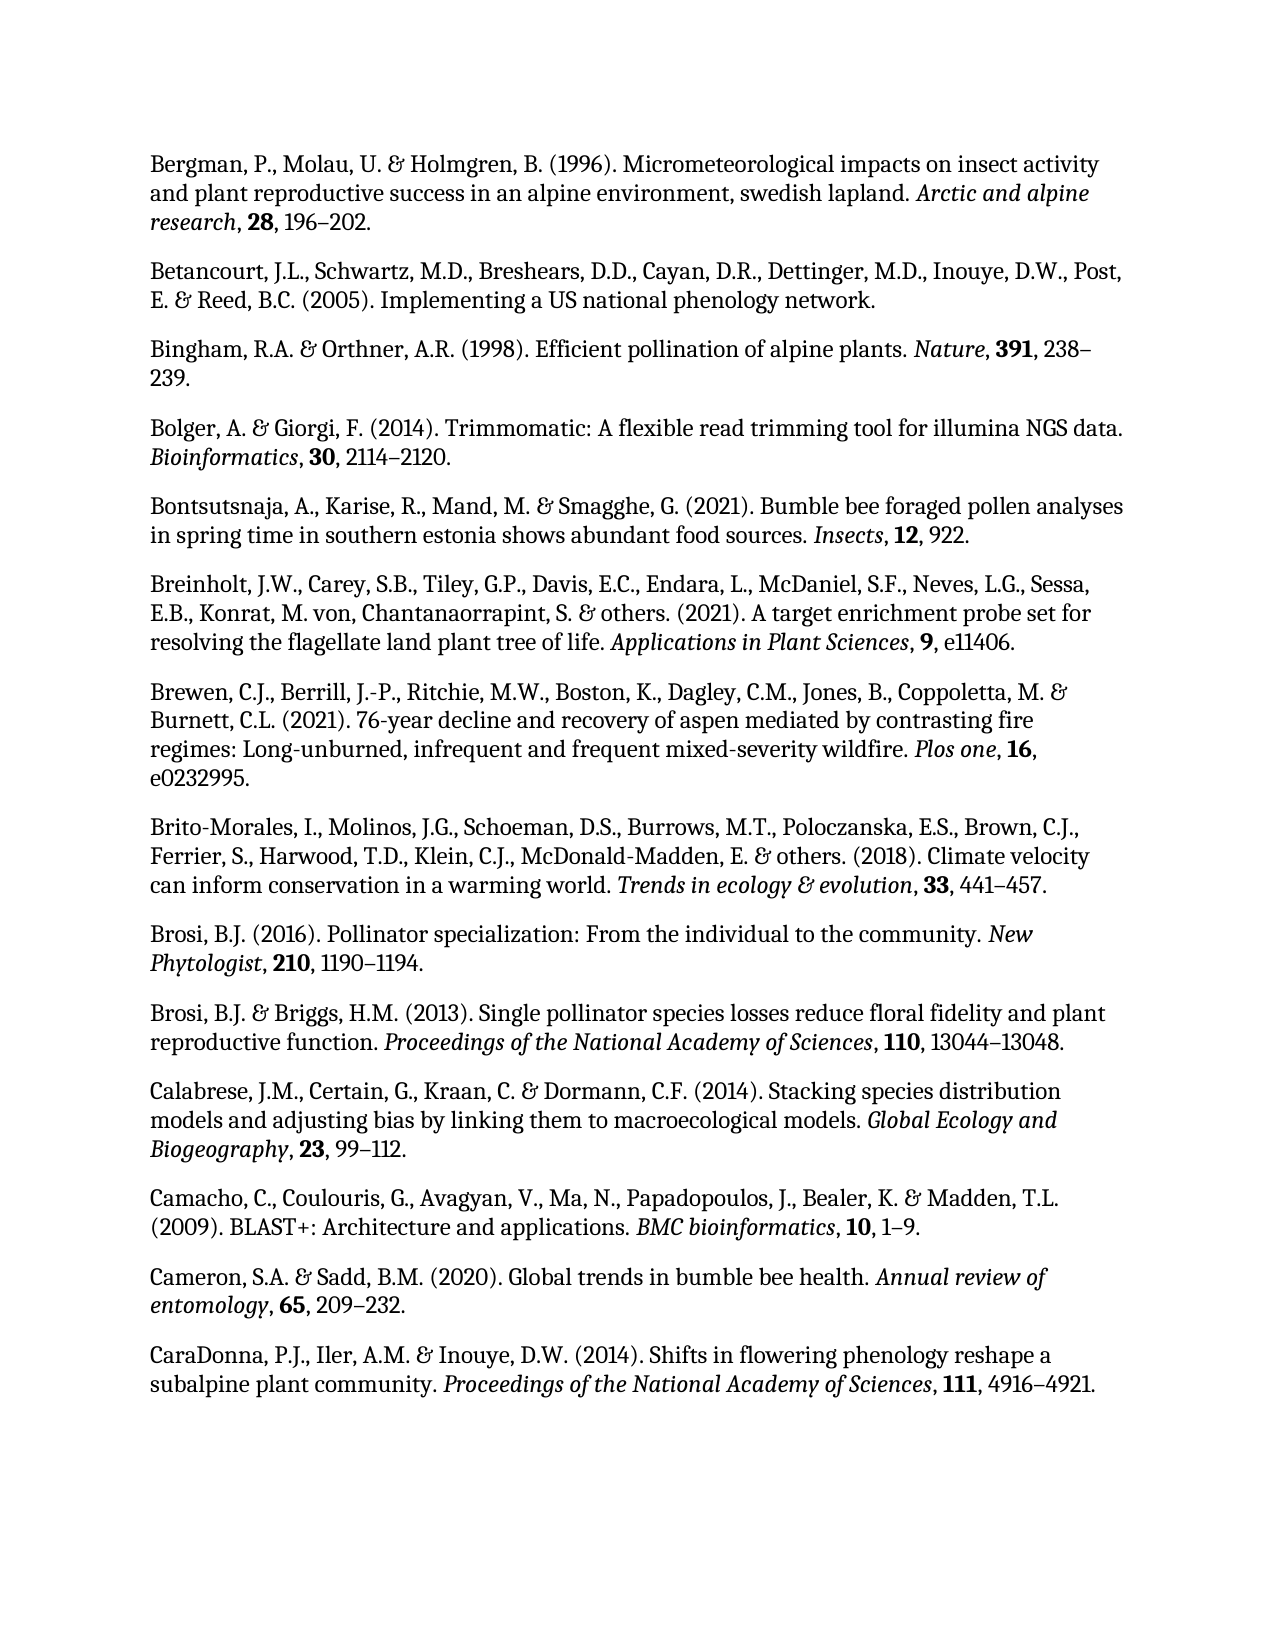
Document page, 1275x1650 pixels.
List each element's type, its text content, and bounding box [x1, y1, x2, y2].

text Brosi, B.J. & Briggs, H.M. (2013). Single pollinator species losses reduce floral fidelity and plant reproductive function. Proceedings of the National Academy of Sciences, 110, 13044–13048. [150, 999, 1125, 1056]
text Brewen, C.J., Berrill, J.-P., Ritchie, M.W., Boston, K., Dagley, C.M., Jones, B., Coppoletta, M. & Burnett, C.L. (2021). 76-year decline and recovery of aspen mediated by contrasting fire regimes: Long-unburned, infrequent and frequent mixed-severity wildfire. Plos one, 16, e0232995. [150, 677, 1125, 792]
text Brito-Morales, I., Molinos, J.G., Schoeman, D.S., Burrows, M.T., Poloczanska, E.S., Brown, C.J., Ferrier, S., Harwood, T.D., Klein, C.J., McDonald-Madden, E. & others. (2018). Climate velocity can inform conservation in a warming world. Trends in ecology & evolution, 33, 441–457. [150, 813, 1125, 899]
text CaraDonna, P.J., Iler, A.M. & Inouye, D.W. (2014). Shifts in flowering phenology reshape a subalpine plant community. Proceedings of the National Academy of Sciences, 111, 4916–4921. [150, 1341, 1125, 1398]
text Cameron, S.A. & Sadd, B.M. (2020). Global trends in bumble bee health. Annual review of entomology, 65, 209–232. [150, 1262, 1125, 1320]
text Bergman, P., Molau, U. & Holmgren, B. (1996). Micrometeorological impacts on insect activity and plant reproductive success in an alpine environment, swedish lapland. Arctic and alpine research, 28, 196–202. [150, 150, 1125, 236]
text Camacho, C., Coulouris, G., Avagyan, V., Ma, N., Papadopoulos, J., Bealer, K. & Madden, T.L. (2009). BLAST+: Architecture and applications. BMC bioinformatics, 10, 1–9. [150, 1184, 1125, 1242]
text Betancourt, J.L., Schwartz, M.D., Breshears, D.D., Cayan, D.R., Dettinger, M.D., Inouye, D.W., Post, E. & Reed, B.C. (2005). Implementing a US national phenology network. [150, 257, 1125, 314]
text Bingham, R.A. & Orthner, A.R. (1998). Efficient pollination of alpine plants. Nature, 391, 238–239. [150, 335, 1125, 393]
text Bontsutsnaja, A., Karise, R., Mand, M. & Smagghe, G. (2021). Bumble bee foraged pollen analyses in spring time in southern estonia shows abundant food sources. Insects, 12, 922. [150, 492, 1125, 549]
text Bolger, A. & Giorgi, F. (2014). Trimmomatic: A flexible read trimming tool for illumina NGS data. Bioinformatics, 30, 2114–2120. [150, 414, 1125, 471]
text Brosi, B.J. (2016). Pollinator specialization: From the individual to the community. New Phytologist, 210, 1190–1194. [150, 920, 1125, 978]
text Calabrese, J.M., Certain, G., Kraan, C. & Dormann, C.F. (2014). Stacking species distribution models and adjusting bias by linking them to macroecological models. Global Ecology and Biogeography, 23, 99–112. [150, 1077, 1125, 1163]
text Breinholt, J.W., Carey, S.B., Tiley, G.P., Davis, E.C., Endara, L., McDaniel, S.F., Neves, L.G., Sessa, E.B., Konrat, M. von, Chantanaorrapint, S. & others. (2021). A target enrichment probe set for resolving the flagellate land plant tree of life. Applications in Plant Sciences, 9, e11406. [150, 570, 1125, 657]
